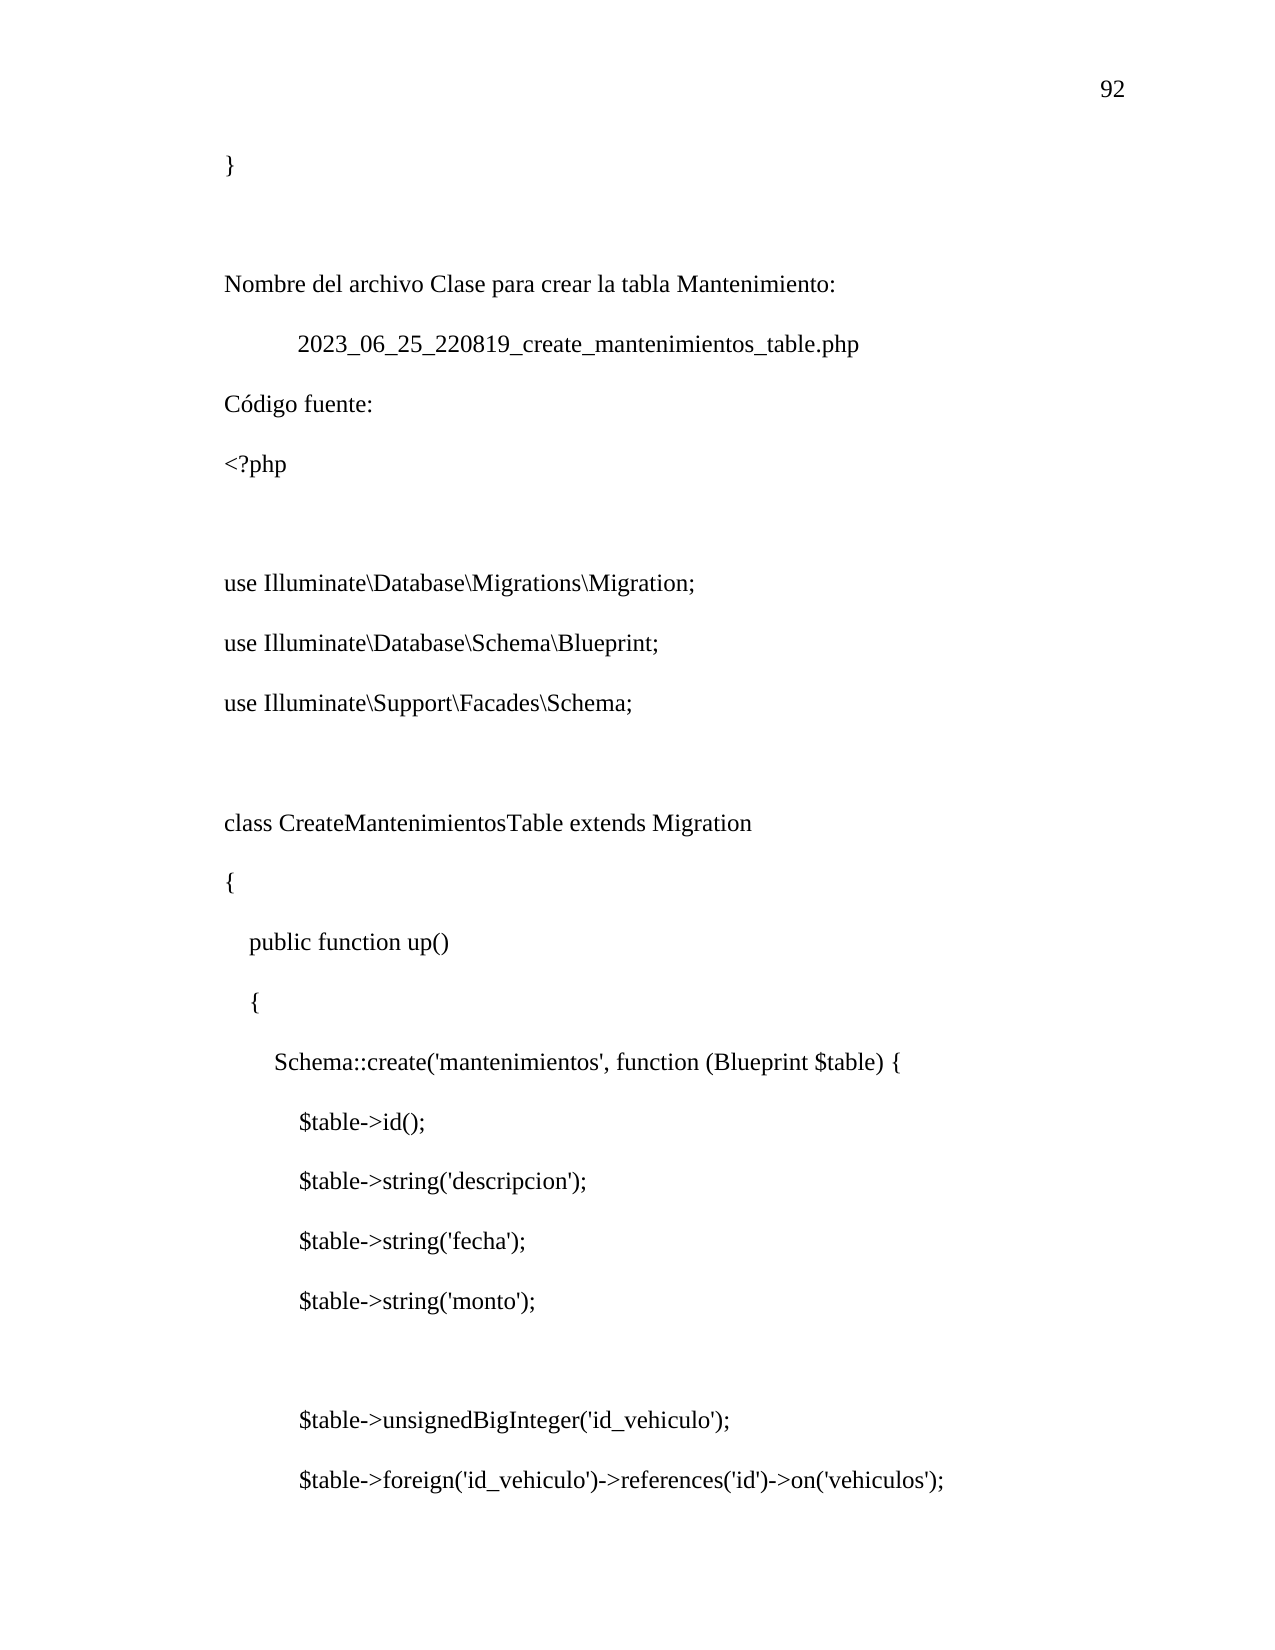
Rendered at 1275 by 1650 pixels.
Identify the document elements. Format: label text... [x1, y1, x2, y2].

text public function up() [150, 927, 1125, 956]
text $table->id(); [150, 1107, 1125, 1135]
text class CreateMantenimientosTable extends Migration [150, 808, 1125, 836]
text Nombre del archivo Clase para crear la tabla Mantenimiento: [150, 269, 1125, 298]
text Schema::create('mantenimientos', function (Blueprint $table) { [150, 1047, 1125, 1076]
text Código fuente: [150, 389, 1125, 418]
text <?php [150, 449, 1125, 478]
text $table->string('descripcion'); [150, 1166, 1125, 1195]
text { [150, 867, 1125, 896]
text use Illuminate\Database\Schema\Blueprint; [150, 628, 1125, 657]
text $table->string('monto'); [150, 1286, 1125, 1315]
text use Illuminate\Support\Facades\Schema; [150, 688, 1125, 717]
text $table->unsignedBigInteger('id_vehiculo'); [150, 1406, 1125, 1434]
text $table->foreign('id_vehiculo')->references('id')->on('vehiculos'); [150, 1465, 1125, 1494]
text { [150, 987, 1125, 1016]
text $table->string('fecha'); [150, 1226, 1125, 1255]
text 2023_06_25_220819_create_mantenimientos_table.php [150, 329, 1125, 358]
text } [150, 150, 1125, 179]
text use Illuminate\Database\Migrations\Migration; [150, 568, 1125, 597]
